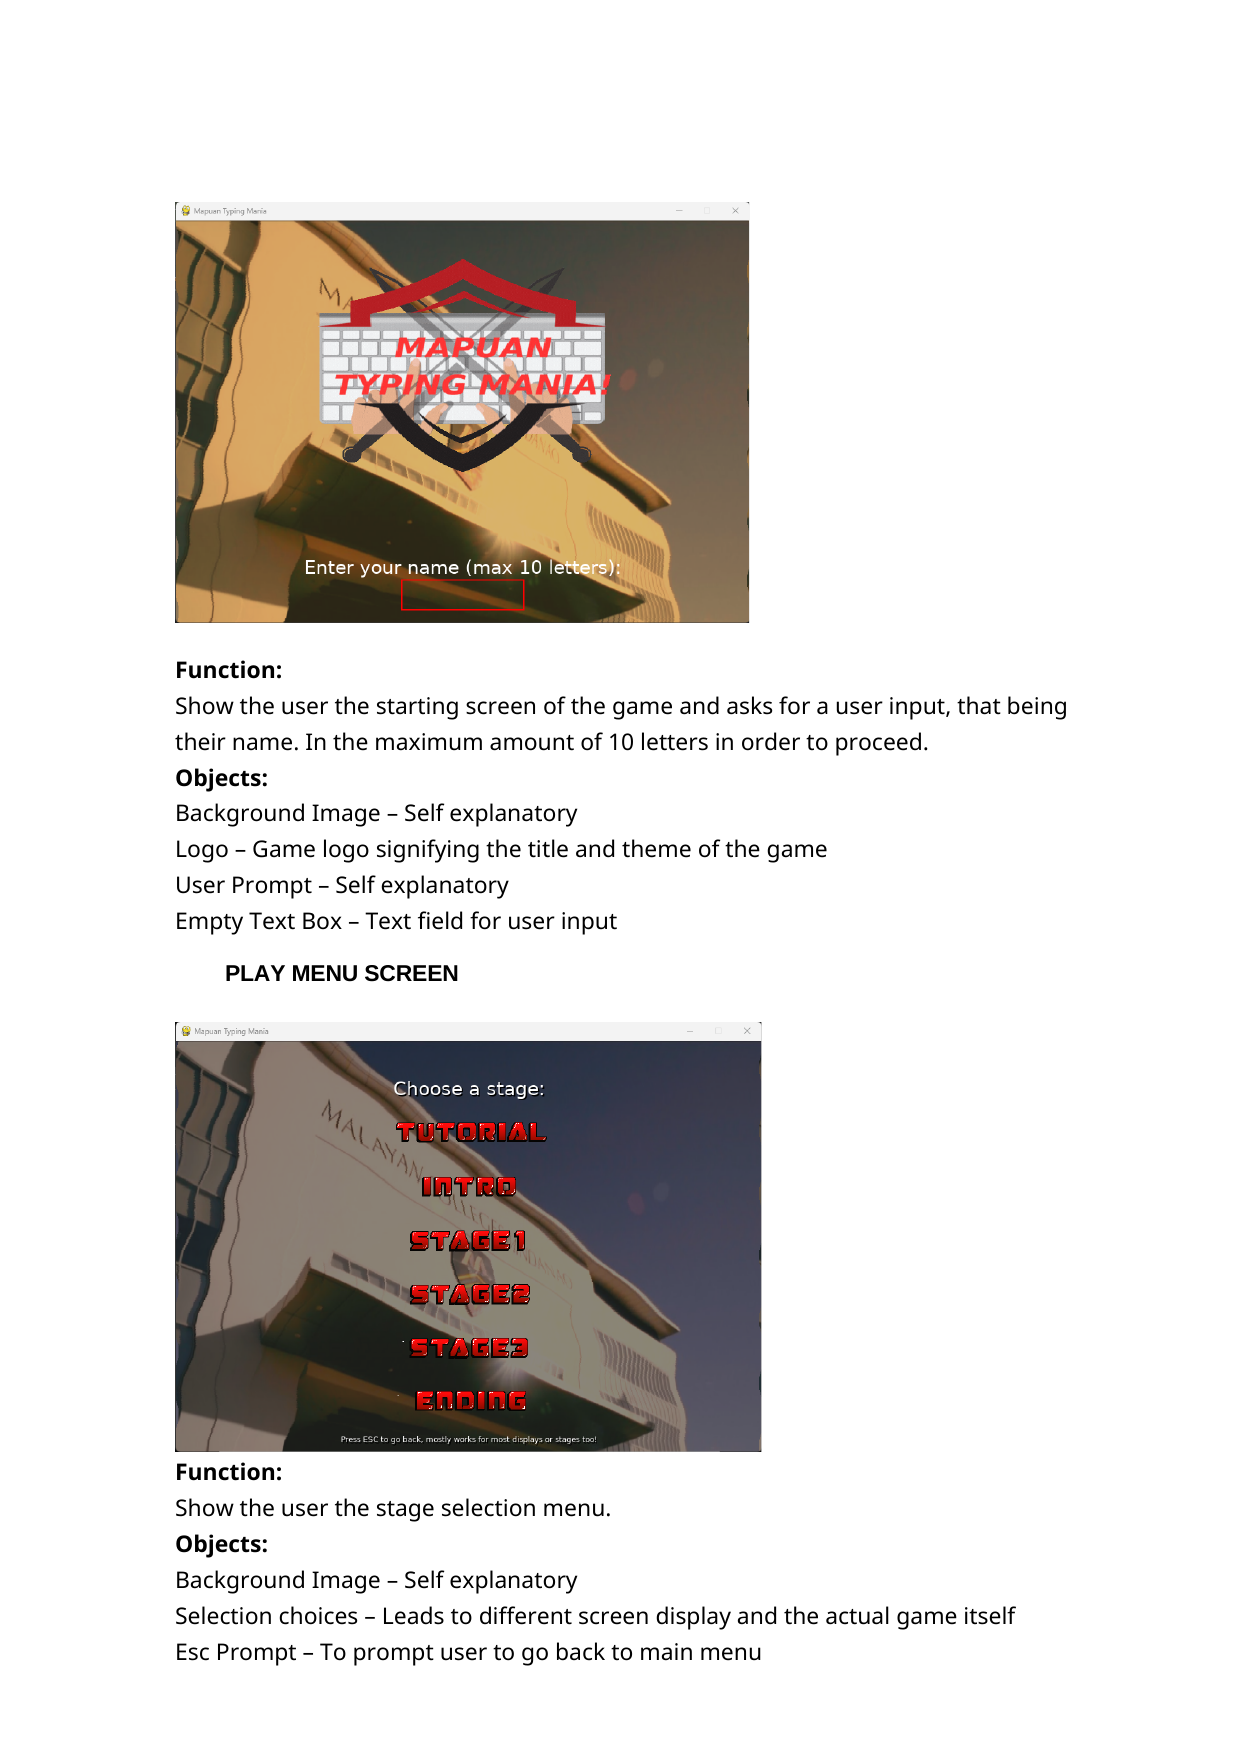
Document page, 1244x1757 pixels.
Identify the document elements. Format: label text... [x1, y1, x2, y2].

text Selection choices – Leads to different screen display and the actual game itself [175, 1599, 1069, 1631]
text Esc Prompt – To prompt user to go back to main menu [175, 1636, 1069, 1667]
text Function: [175, 654, 1069, 685]
text Background Image – Self explanatory [175, 797, 1069, 829]
text User Prompt – Self explanatory [175, 869, 1069, 901]
picture [175, 1022, 762, 1452]
text Objects: [175, 1528, 1069, 1559]
text Objects: [175, 761, 1069, 793]
picture [175, 202, 750, 623]
text Background Image – Self explanatory [175, 1564, 1069, 1595]
text Logo – Game logo signifying the title and theme of the game [175, 833, 1069, 864]
subtitle PLAY MENU SCREEN [225, 960, 1069, 986]
text Show the user the stage selection menu. [175, 1492, 1069, 1523]
text Empty Text Box – Text field for user input [175, 905, 1069, 936]
text Show the user the starting screen of the game and asks for a user input, that being their name. In the maximum amount of 10 letters in order to proceed. [175, 689, 1069, 757]
text Function: [175, 1456, 1069, 1487]
